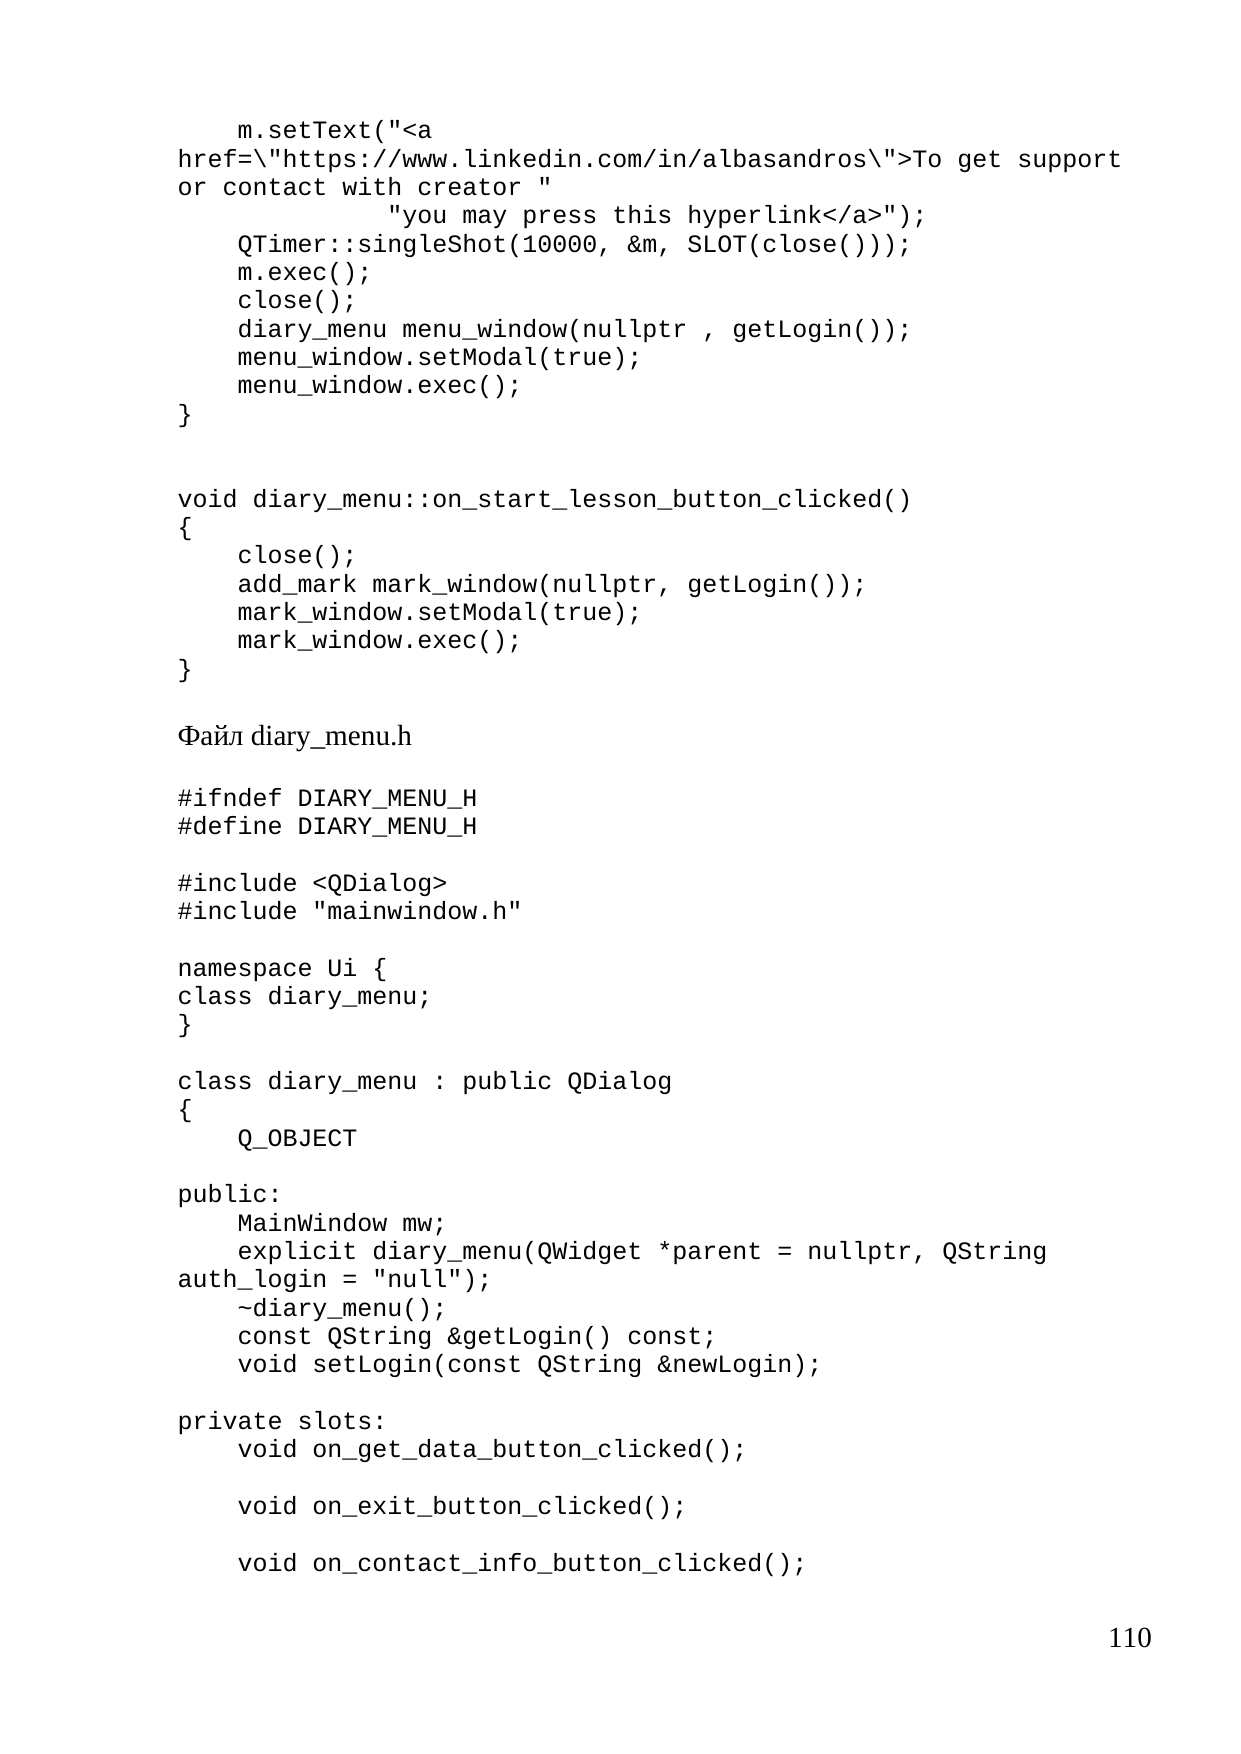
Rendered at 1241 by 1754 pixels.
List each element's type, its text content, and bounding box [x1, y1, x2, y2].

text menu_window.exec(); [177, 373, 1152, 401]
text m.exec(); [177, 260, 1152, 288]
text const QString &getLogin() const; [177, 1324, 1152, 1352]
text close(); [177, 288, 1152, 316]
text void on_exit_button_clicked(); [177, 1494, 1152, 1522]
text close(); [177, 543, 1152, 571]
text diary_menu menu_window(nullptr , getLogin()); [177, 316, 1152, 345]
text "you may press this hyperlink</a>"); [177, 203, 1152, 231]
text #ifndef DIARY_MENU_H [177, 785, 1152, 814]
text void on_contact_info_button_clicked(); [177, 1550, 1152, 1579]
text QTimer::singleShot(10000, &m, SLOT(close())); [177, 231, 1152, 260]
text } [177, 656, 1152, 685]
text } [177, 401, 1152, 430]
text Q_OBJECT [177, 1125, 1152, 1154]
text #define DIARY_MENU_H [177, 814, 1152, 842]
text ~diary_menu(); [177, 1295, 1152, 1324]
text } [177, 1012, 1152, 1040]
text MainWindow mw; [177, 1210, 1152, 1239]
text public: [177, 1182, 1152, 1210]
text { [177, 1097, 1152, 1125]
text class diary_menu; [177, 984, 1152, 1012]
text void on_get_data_button_clicked(); [177, 1437, 1152, 1465]
text menu_window.setModal(true); [177, 345, 1152, 373]
text void diary_menu::on_start_lesson_button_clicked() [177, 486, 1152, 515]
text { [177, 515, 1152, 543]
text mark_window.setModal(true); [177, 600, 1152, 628]
text m.setText("<a href=\"https://www.linkedin.com/in/albasandros\">To get support or contact with creator " [177, 118, 1152, 203]
text mark_window.exec(); [177, 628, 1152, 656]
text namespace Ui { [177, 955, 1152, 984]
text explicit diary_menu(QWidget *parent = nullptr, QString auth_login = "null"); [177, 1239, 1152, 1295]
text #include <QDialog> [177, 870, 1152, 899]
text class diary_menu : public QDialog [177, 1069, 1152, 1097]
text add_mark mark_window(nullptr, getLogin()); [177, 571, 1152, 600]
text private slots: [177, 1409, 1152, 1437]
text void setLogin(const QString &newLogin); [177, 1352, 1152, 1380]
text #include "mainwindow.h" [177, 899, 1152, 927]
text Файл diary_menu.h [177, 718, 1152, 752]
